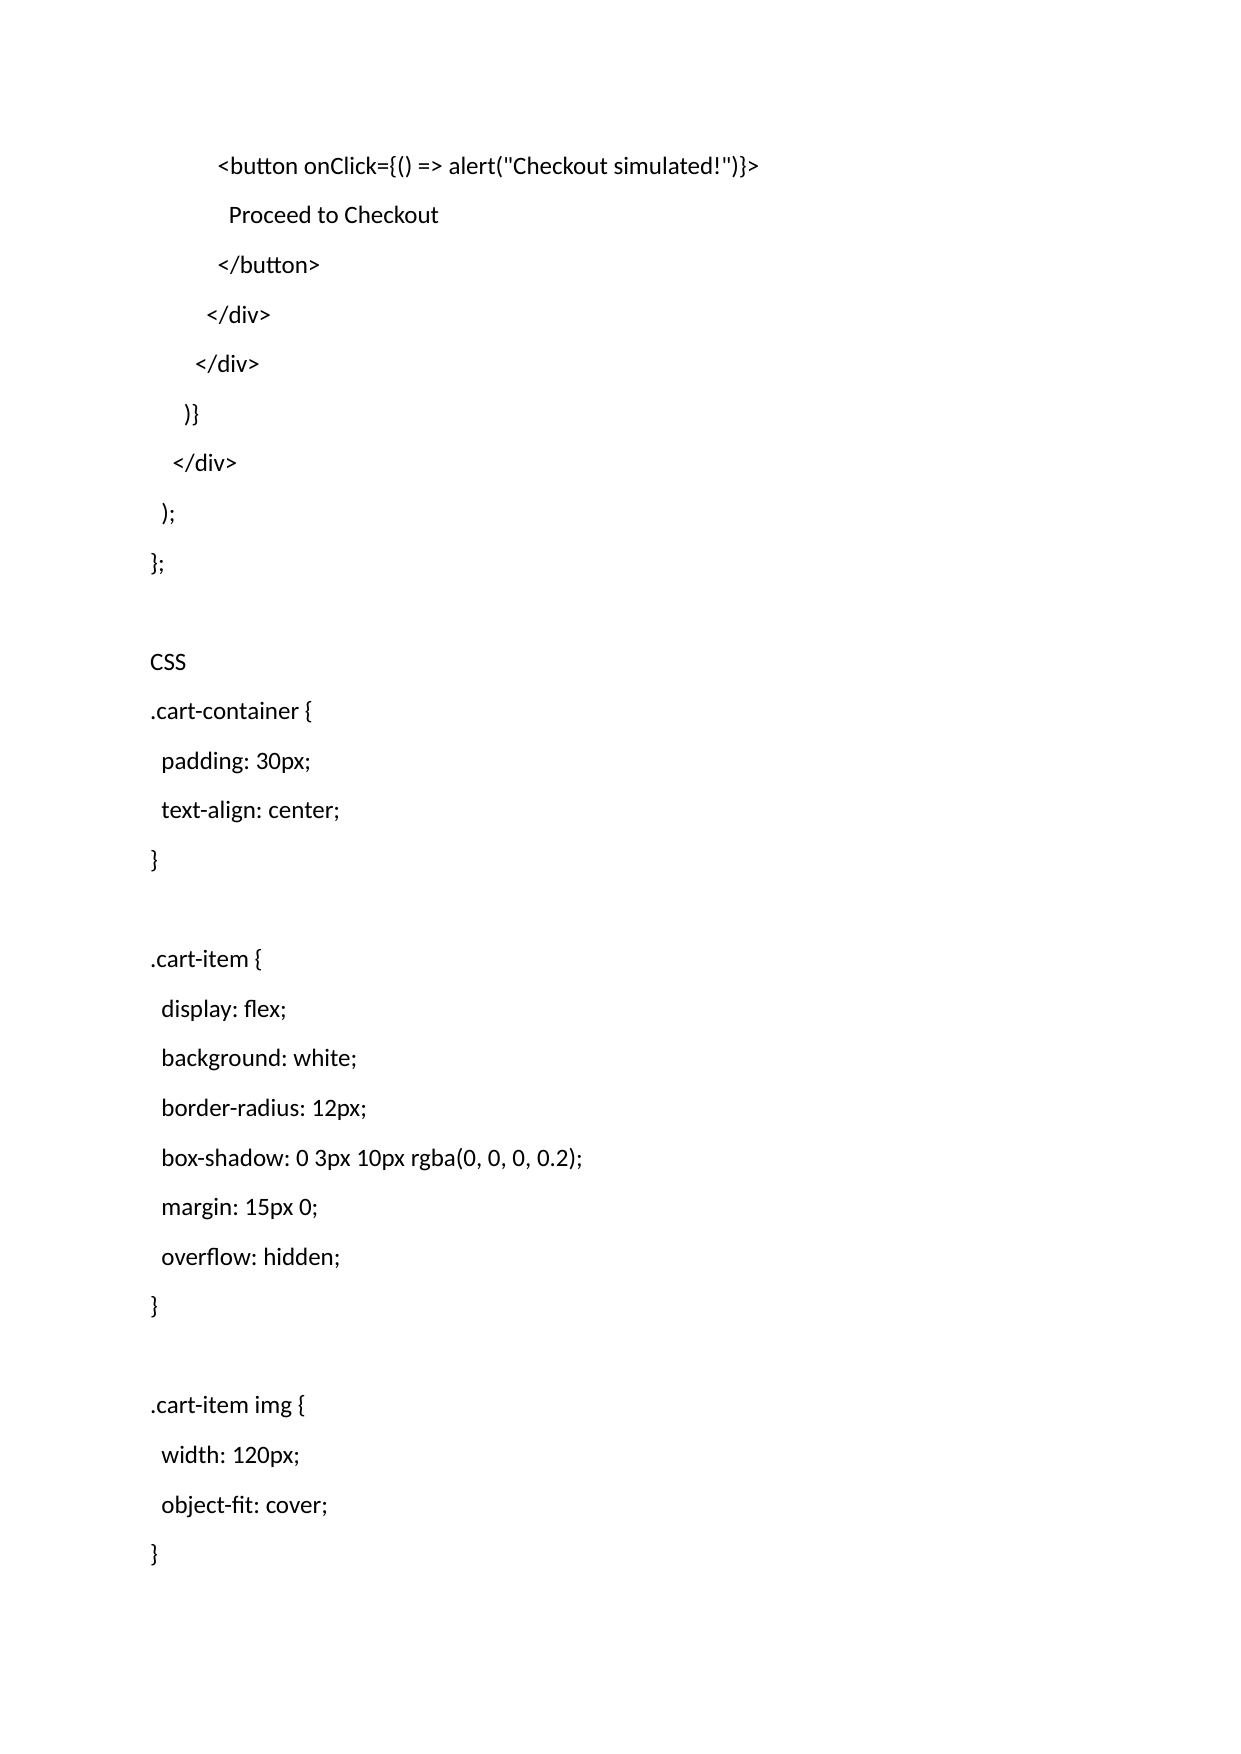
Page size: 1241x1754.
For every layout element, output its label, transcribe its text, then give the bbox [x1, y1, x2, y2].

text margin: 15px 0; [150, 1191, 1090, 1222]
text object-fit: cover; [150, 1489, 1090, 1519]
text <button onClick={() => alert("Checkout simulated!")}> [150, 150, 1090, 181]
text display: flex; [150, 993, 1090, 1023]
text .cart-item img { [150, 1389, 1090, 1420]
text </div> [150, 447, 1090, 478]
text }; [150, 547, 1090, 577]
text } [150, 1290, 1090, 1321]
text </div> [150, 299, 1090, 329]
text width: 120px; [150, 1439, 1090, 1470]
text CSS [150, 646, 1090, 676]
text text-align: center; [150, 794, 1090, 825]
text </button> [150, 249, 1090, 280]
text box-shadow: 0 3px 10px rgba(0, 0, 0, 0.2); [150, 1142, 1090, 1172]
text } [150, 844, 1090, 875]
text )} [150, 398, 1090, 428]
text .cart-item { [150, 943, 1090, 974]
text </div> [150, 348, 1090, 379]
text padding: 30px; [150, 745, 1090, 776]
text } [150, 1538, 1090, 1569]
text Proceed to Checkout [150, 199, 1090, 230]
text background: white; [150, 1042, 1090, 1073]
text .cart-container { [150, 695, 1090, 726]
text border-radius: 12px; [150, 1092, 1090, 1123]
text overflow: hidden; [150, 1241, 1090, 1271]
text ); [150, 497, 1090, 528]
